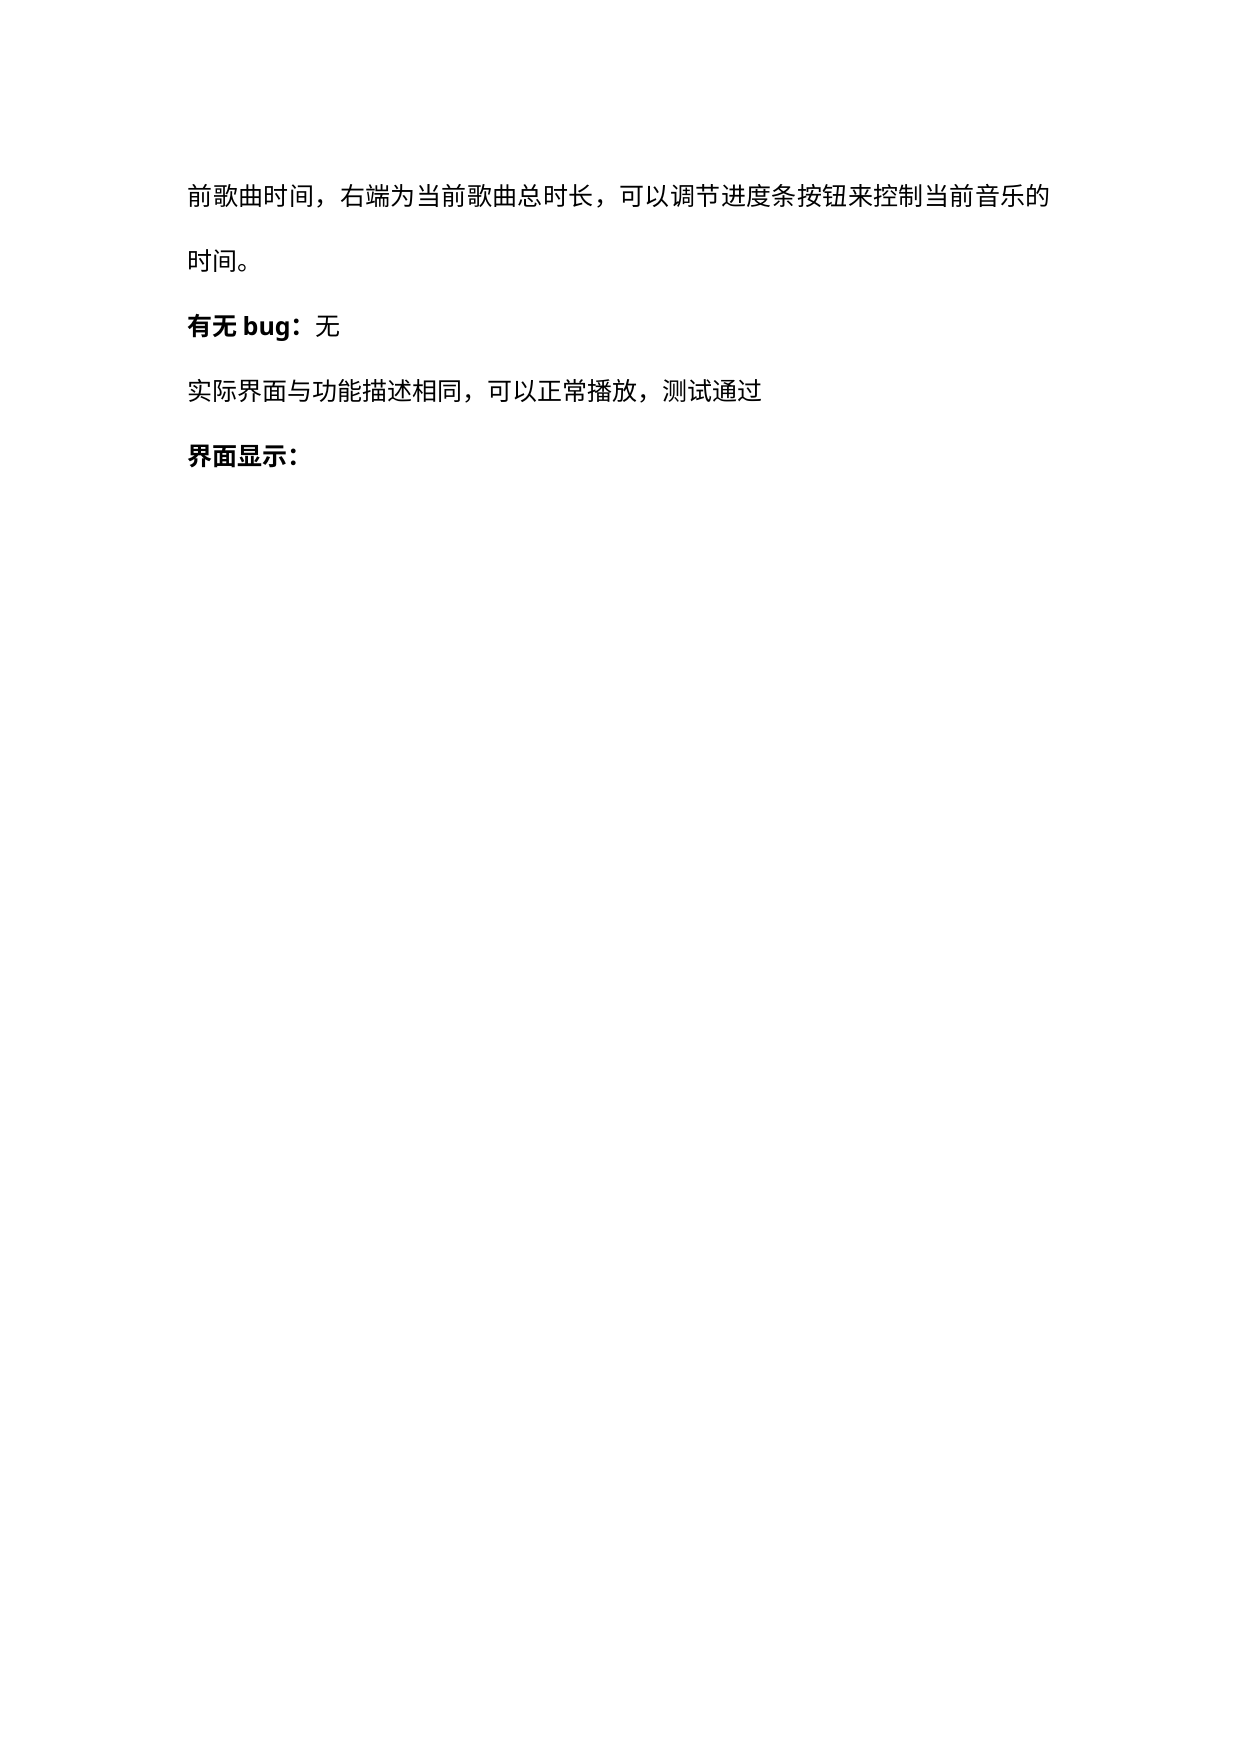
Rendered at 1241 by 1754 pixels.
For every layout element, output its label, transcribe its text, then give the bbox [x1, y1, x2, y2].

text 界面显示： [187, 422, 1053, 487]
text 有无bug：无 [187, 292, 1053, 357]
text 实际界面与功能描述相同，可以正常播放，测试通过 [187, 357, 1053, 422]
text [187, 162, 1053, 292]
